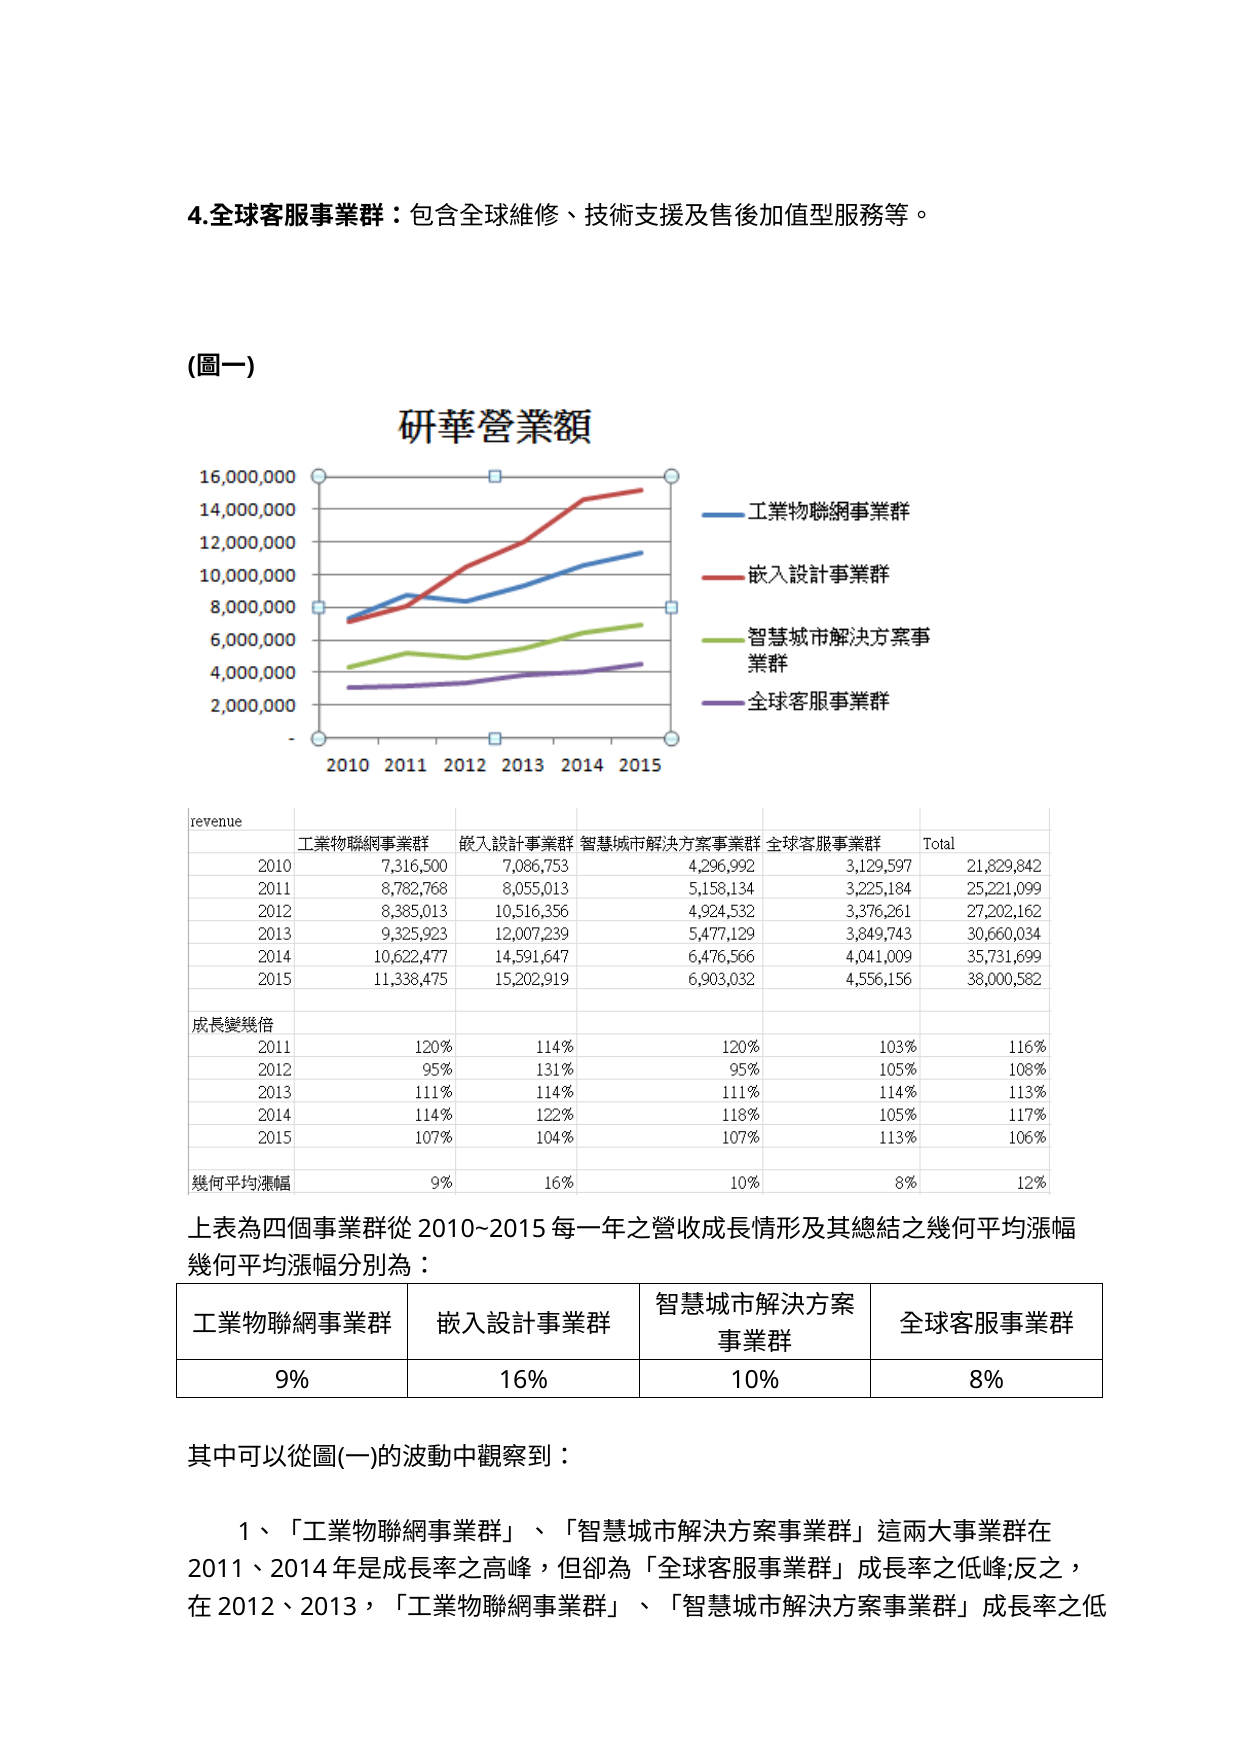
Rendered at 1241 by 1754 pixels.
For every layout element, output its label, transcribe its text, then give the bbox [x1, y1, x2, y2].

picture [187, 397, 941, 781]
table_cell 8% [871, 1360, 1102, 1397]
text 幾何平均漲幅分別為： [187, 1245, 1107, 1283]
table_cell 16% [408, 1360, 639, 1397]
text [187, 1511, 1107, 1623]
text 4.全球客服事業群：包含全球維修、技術支援及售後加值型服務等。 [187, 195, 1107, 233]
text 上表為四個事業群從2010~2015每一年之營收成長情形及其總結之幾何平均漲幅 [187, 1208, 1107, 1245]
table_cell 10% [640, 1360, 870, 1397]
table_header 嵌入設計事業群 [408, 1284, 639, 1359]
text (圖一) [187, 345, 1107, 383]
table_header 智慧城市解決方案事業群 [640, 1284, 870, 1359]
table_header 工業物聯網事業群 [177, 1284, 407, 1359]
table_cell 9% [177, 1360, 407, 1397]
text 其中可以從圖(一)的波動中觀察到： [187, 1398, 1107, 1511]
table_header 全球客服事業群 [871, 1284, 1102, 1359]
picture [187, 808, 1052, 1195]
